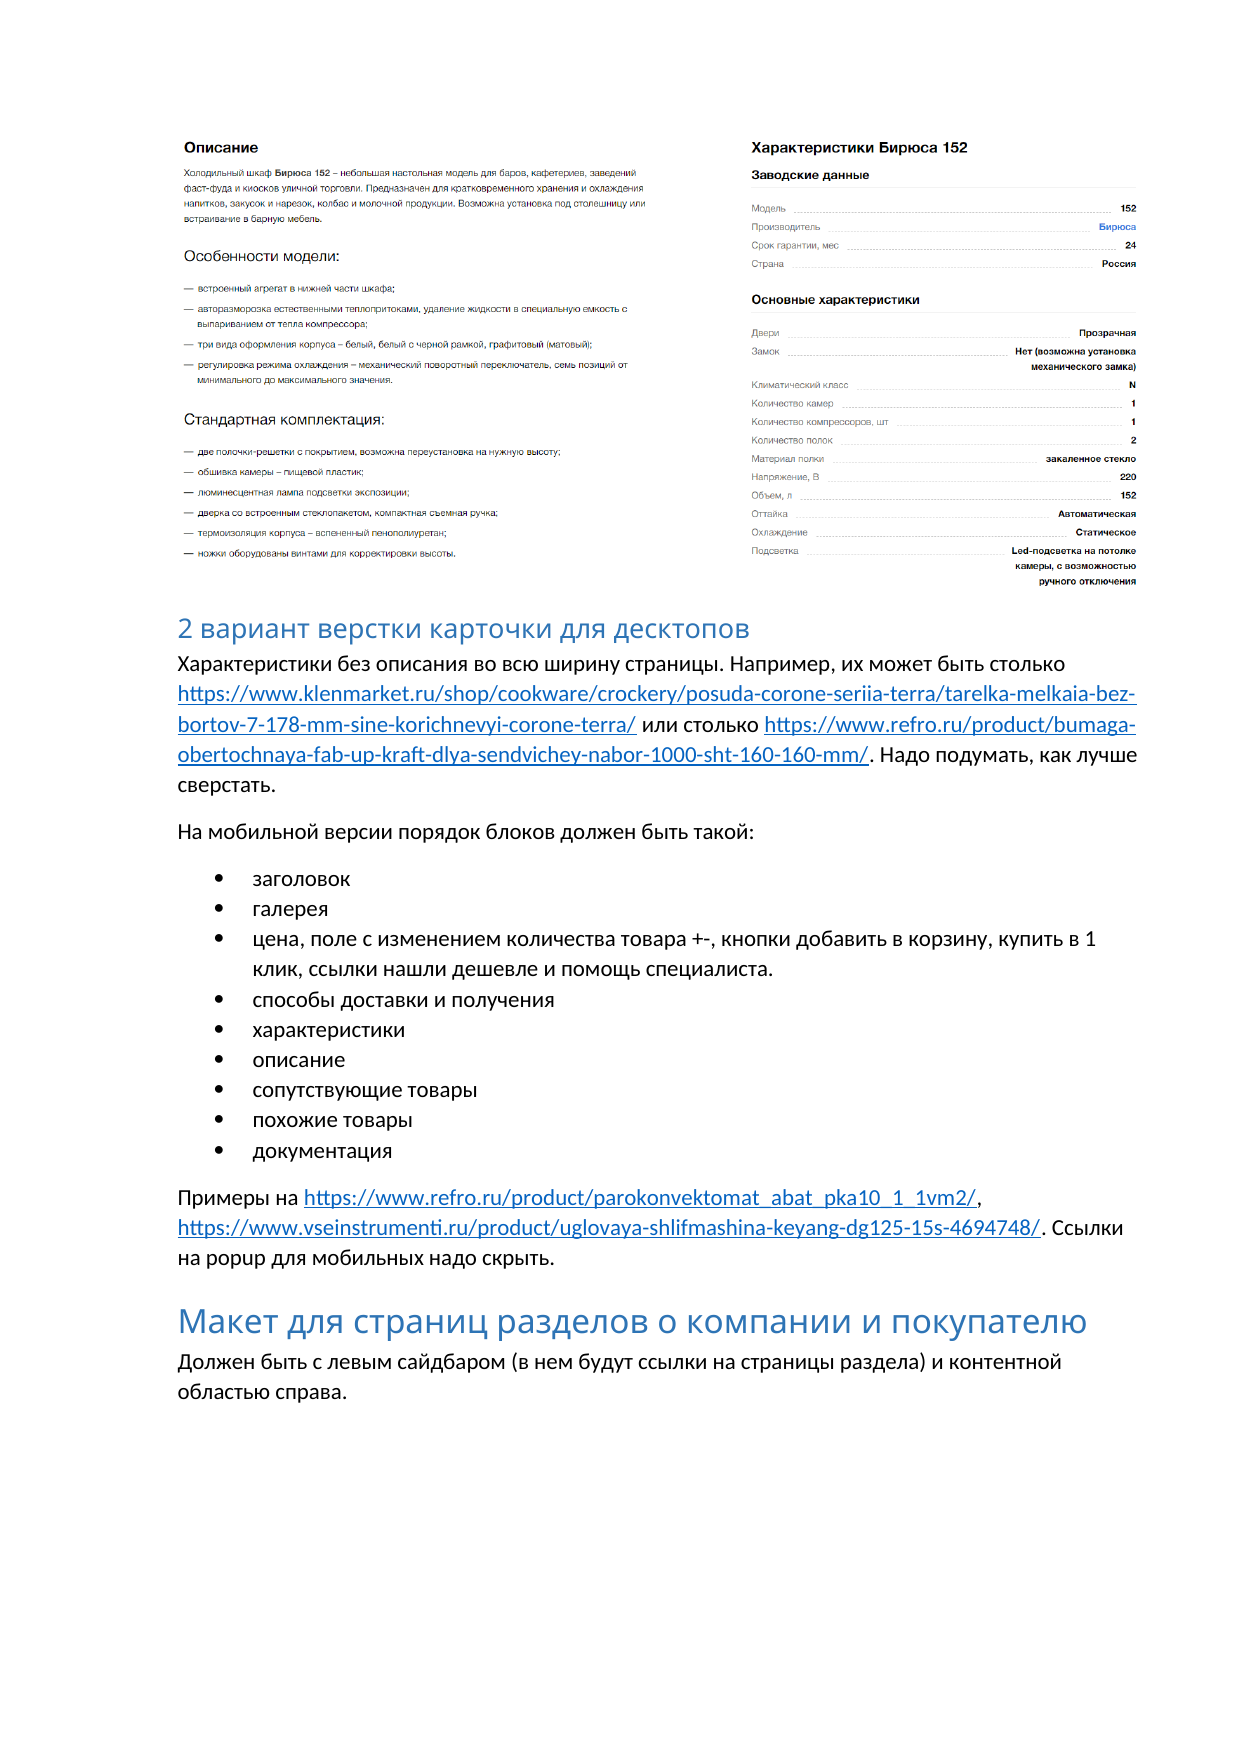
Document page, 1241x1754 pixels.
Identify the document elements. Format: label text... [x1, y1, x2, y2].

text Примеры на https://www.refro.ru/product/parokonvektomat_abat_pka10_1_1vm2/, https://www.vseinstrumenti.ru/product/uglovaya-shlifmashina-keyang-dg125-15s-4694748/. Ссылки на popup для мобильных надо скрыть. [177, 1183, 1152, 1271]
list описание [215, 1045, 1152, 1073]
list сопутствующие товары [215, 1075, 1152, 1103]
list цена, поле с изменением количества товара +-, кнопки добавить в корзину, купить в 1 клик, ссылки нашли дешевле и помощь специалиста. [215, 924, 1152, 983]
list характеристики [215, 1015, 1152, 1043]
picture [177, 118, 1152, 591]
list документация [215, 1136, 1152, 1164]
subtitle Макет для страниц разделов о компании и покупателю [177, 1298, 1152, 1344]
list галерея [215, 894, 1152, 922]
text Должен быть с левым сайдбаром (в нем будут ссылки на страницы раздела) и контентной областью справа. [177, 1347, 1152, 1406]
text На мобильной версии порядок блоков должен быть такой: [177, 817, 1152, 845]
text Характеристики без описания во всю ширину страницы. Например, их может быть столько https://www.klenmarket.ru/shop/cookware/crockery/posuda-corone-seriia-terra/tarelka-melkaia-bez-bortov-7-178-mm-sine-korichnevyi-corone-terra/ или столько https://www.refro.ru/product/bumaga-obertochnaya-fab-up-kraft-dlya-sendvichey-nabor-1000-sht-160-160-mm/. Надо подумать, как лучше сверстать. [177, 649, 1152, 798]
list заголовок [215, 864, 1152, 892]
list похожие товары [215, 1106, 1152, 1134]
subtitle 2 вариант верстки карточки для десктопов [177, 609, 1152, 646]
list способы доставки и получения [215, 985, 1152, 1013]
